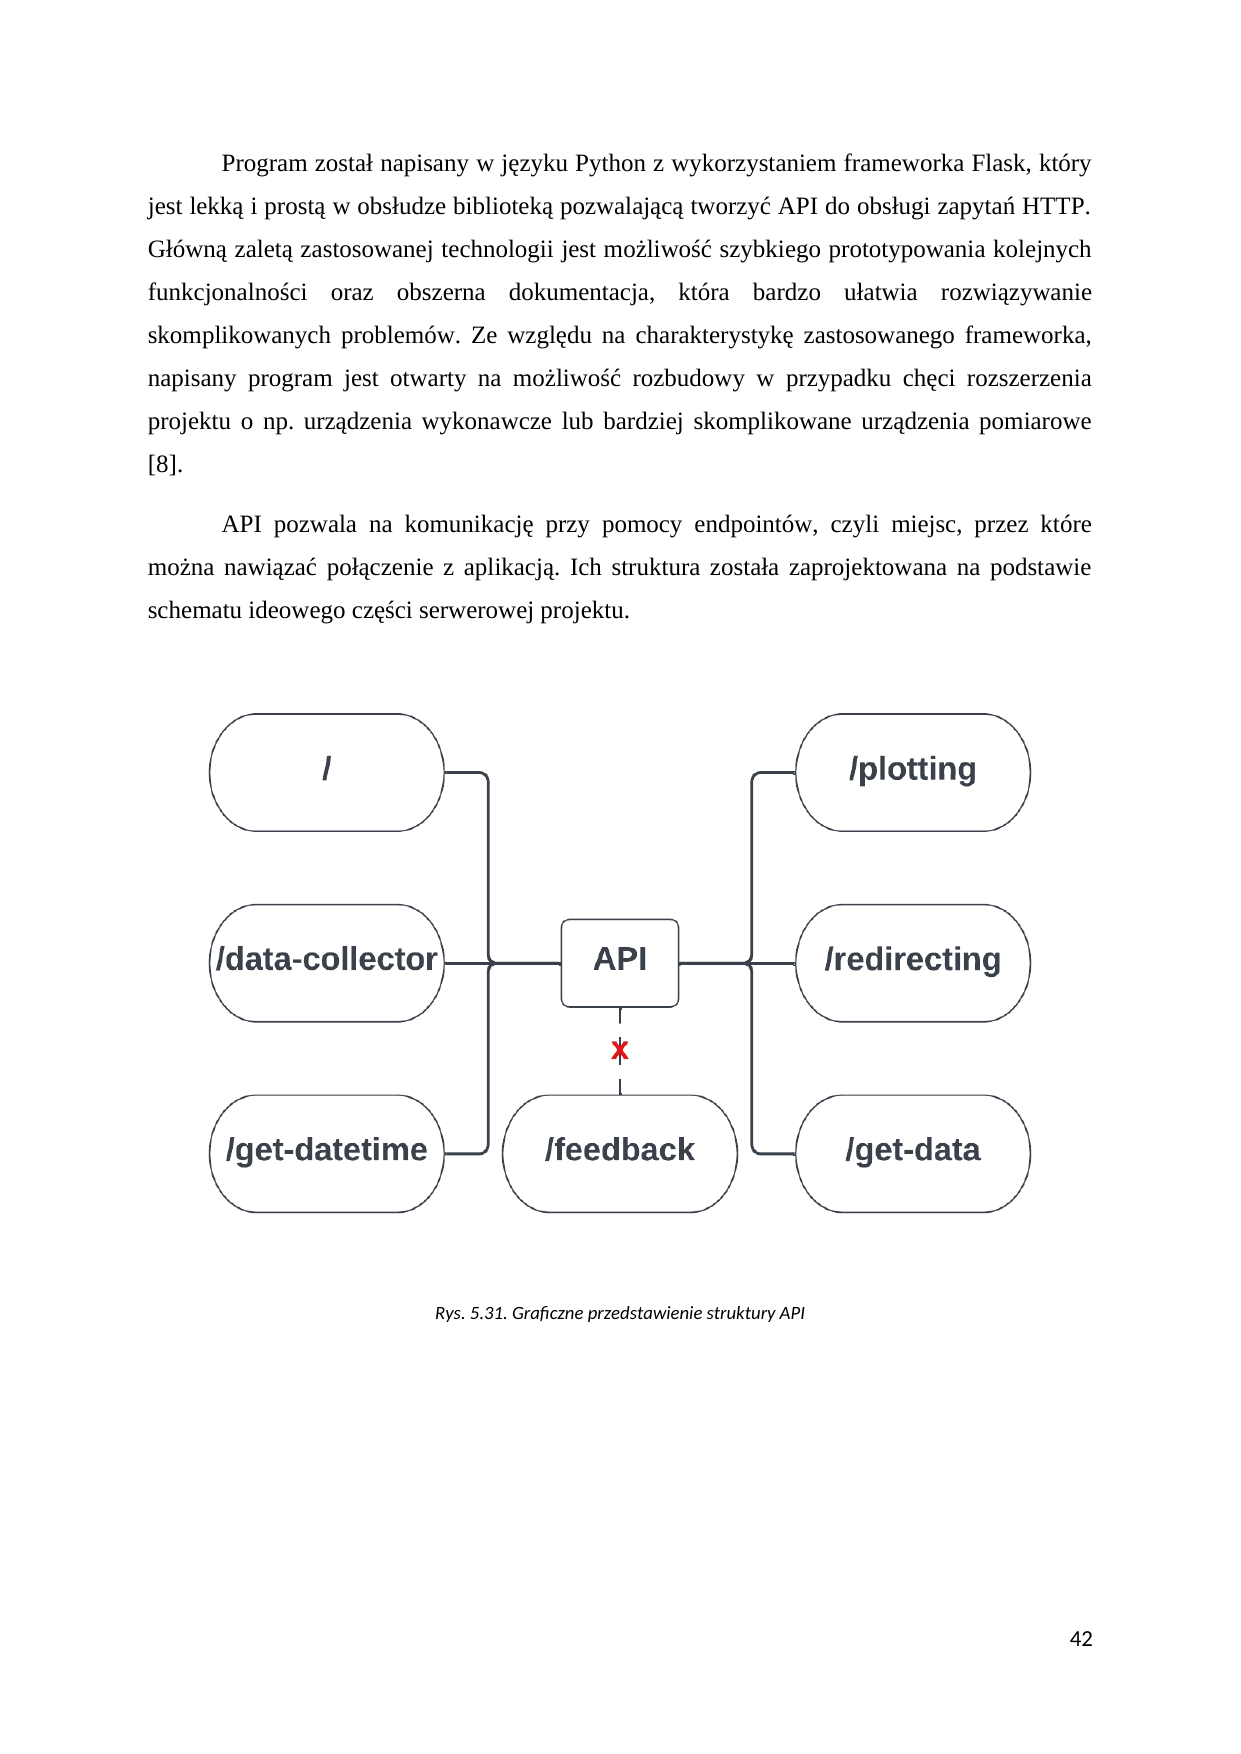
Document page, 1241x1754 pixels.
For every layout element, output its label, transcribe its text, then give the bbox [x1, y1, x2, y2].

text Rys. 5.31. Graficzne przedstawienie struktury API [148, 1302, 1093, 1324]
text API pozwala na komunikację przy pomocy endpointów, czyli miejsc, przez które można nawiązać połączenie z aplikacją. Ich struktura została zaprojektowana na podstawie schematu ideowego części serwerowej projektu. [148, 509, 1093, 624]
text Program został napisany w języku Python z wykorzystaniem frameworka Flask, który jest lekką i prostą w obsłudze biblioteką pozwalającą tworzyć API do obsługi zapytań HTTP. Główną zaletą zastosowanej technologii jest możliwość szybkiego prototypowania kolejnych funkcjonalności oraz obszerna dokumentacja, która bardzo ułatwia rozwiązywanie skomplikowanych problemów. Ze względu na charakterystykę zastosowanego frameworka, napisany program jest otwarty na możliwość rozbudowy w przypadku chęci rozszerzenia projektu o np. urządzenia wykonawcze lub bardziej skomplikowane urządzenia pomiarowe [8]. [148, 148, 1093, 478]
picture [151, 655, 1089, 1271]
